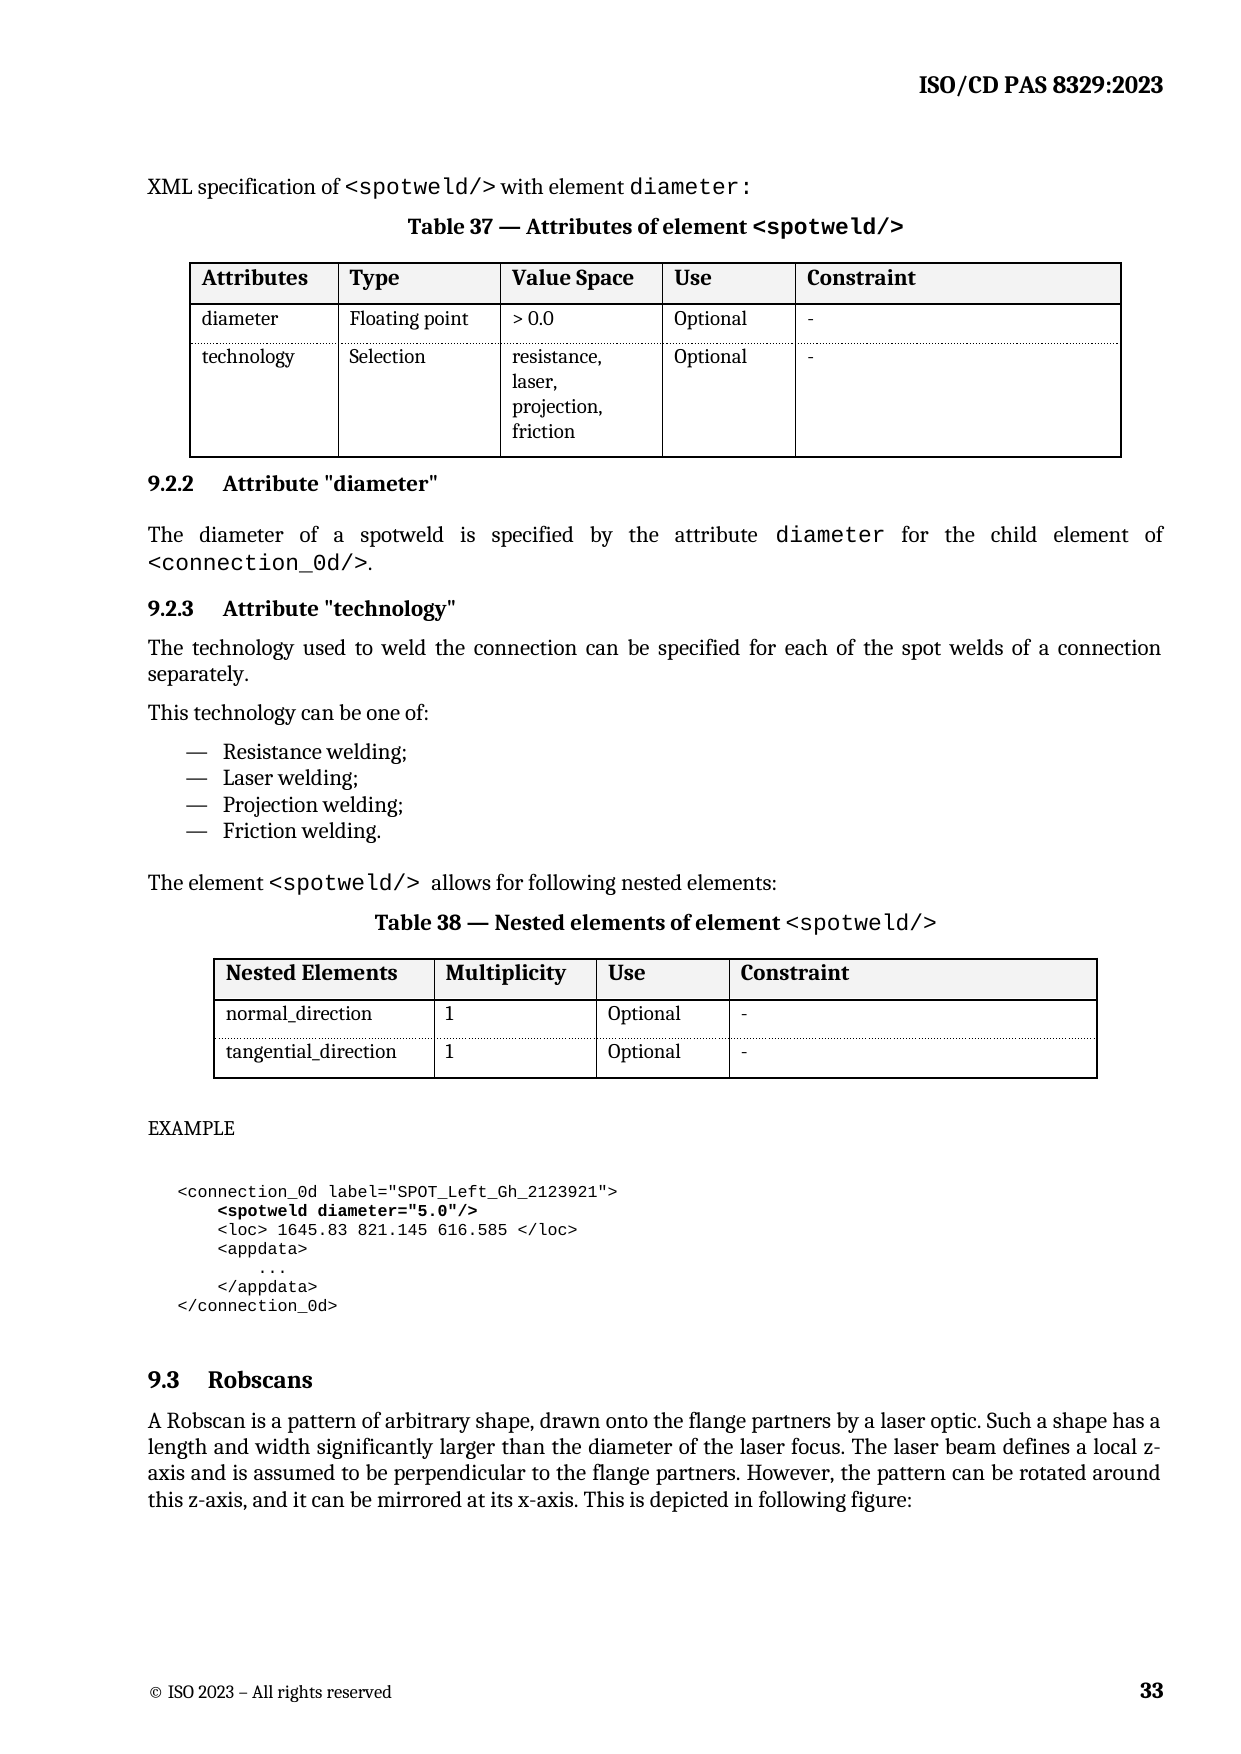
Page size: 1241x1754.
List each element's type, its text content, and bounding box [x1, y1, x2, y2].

text </connection_0d> [165, 1297, 1146, 1316]
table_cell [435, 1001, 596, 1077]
text <connection_0d label="SPOT_Left_Gh_2123921"> [165, 1184, 1146, 1203]
text The technology used to weld the connection can be specified for each of the spot welds of a connection separately. [148, 635, 1163, 687]
text <spotweld diameter="5.0"/> [165, 1203, 1146, 1222]
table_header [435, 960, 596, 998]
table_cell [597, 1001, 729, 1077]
text This technology can be one of: [148, 700, 1163, 726]
list Resistance welding; [185, 739, 1163, 765]
subtitle Attribute "technology" [148, 596, 1163, 622]
list Projection welding; [185, 792, 1163, 818]
text <appdata> [165, 1241, 1146, 1259]
text Table 38 — Nested elements of element <spotweld/> [148, 909, 1163, 937]
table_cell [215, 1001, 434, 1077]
subtitle Attribute "diameter" [148, 471, 1163, 497]
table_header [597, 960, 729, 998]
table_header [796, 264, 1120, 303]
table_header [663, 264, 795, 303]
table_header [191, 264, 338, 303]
text ... [165, 1259, 1146, 1278]
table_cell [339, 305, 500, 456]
text EXAMPLE [148, 1115, 1163, 1140]
text </appdata> [165, 1278, 1146, 1297]
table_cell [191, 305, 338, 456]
subtitle Robscans [148, 1366, 1163, 1395]
text The element <spotweld/> allows for following nested elements: [148, 869, 1163, 897]
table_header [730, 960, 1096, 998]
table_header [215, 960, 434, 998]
list Laser welding; [185, 765, 1163, 792]
text XML specification of <spotweld/> with element diameter: [148, 174, 1163, 201]
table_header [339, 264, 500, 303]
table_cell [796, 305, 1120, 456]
text <loc> 1645.83 821.145 616.585 </loc> [165, 1222, 1146, 1241]
text A Robscan is a pattern of arbitrary shape, drawn onto the flange partners by a laser optic. Such a shape has a length and width significantly larger than the diameter of the laser focus. The laser beam defines a local z-axis and is assumed to be perpendicular to the flange partners. However, the pattern can be rotated around this z-axis, and it can be mirrored at its x-axis. This is depicted in following figure: [148, 1407, 1163, 1513]
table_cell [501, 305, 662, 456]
text The diameter of a spotweld is specified by the attribute diameter for the child element of <connection_0d/>. [148, 522, 1163, 577]
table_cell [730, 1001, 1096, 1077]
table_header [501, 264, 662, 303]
list Friction welding. [185, 818, 1163, 844]
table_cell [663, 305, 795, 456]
text Table 37 — Attributes of element <spotweld/> [148, 214, 1163, 241]
